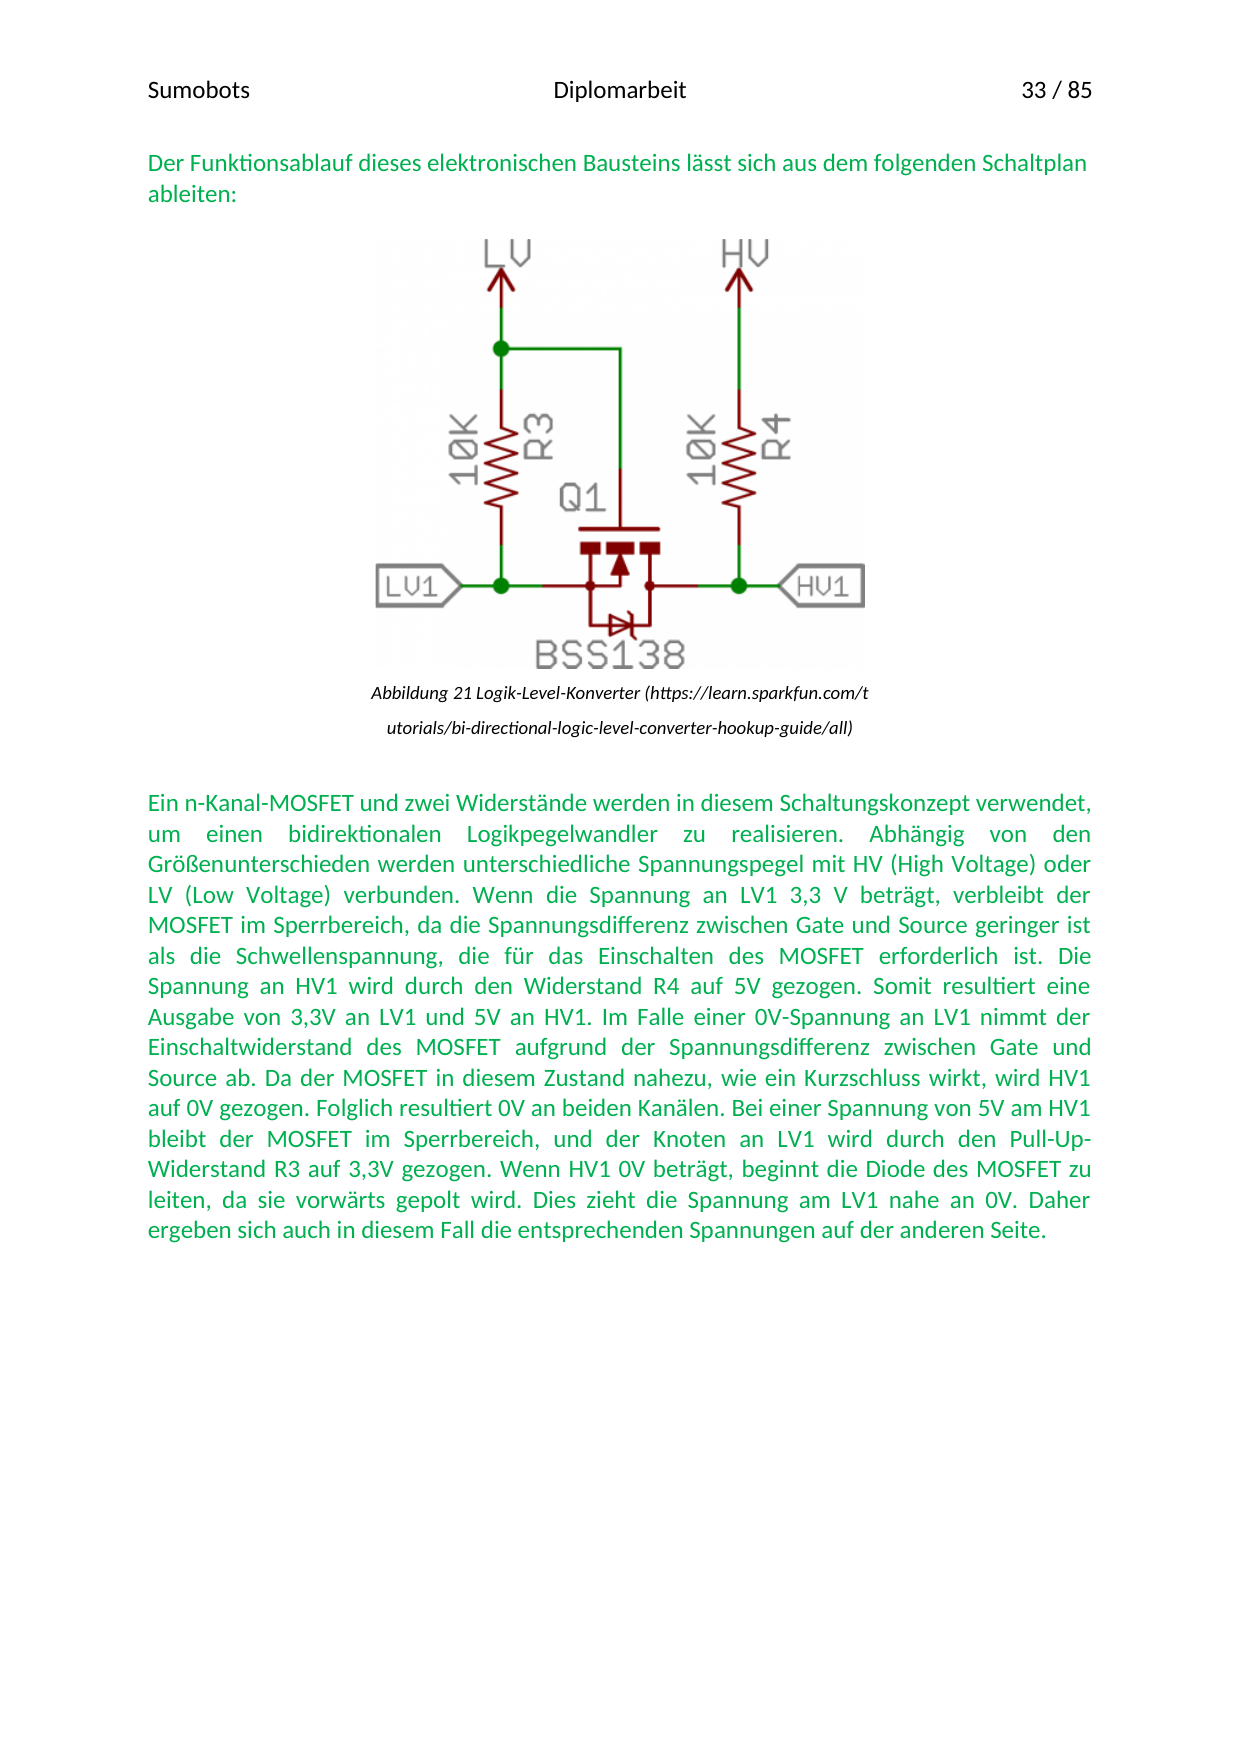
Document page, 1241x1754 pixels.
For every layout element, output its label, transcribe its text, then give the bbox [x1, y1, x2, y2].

picture [375, 239, 865, 669]
text utorials/bi-directional-logic-level-converter-hookup-guide/all) [148, 716, 1093, 739]
text Der Funktionsablauf dieses elektronischen Bausteins lässt sich aus dem folgenden Schaltplan ableiten: [148, 148, 1093, 209]
text Abbildung 21 Logik-Level-Konverter (https://learn.sparkfun.com/t [148, 681, 1093, 704]
text Ein n-Kanal-MOSFET und zwei Widerstände werden in diesem Schaltungskonzept verwendet, um einen bidirektionalen Logikpegelwandler zu realisieren. Abhängig von den Größenunterschieden werden unterschiedliche Spannungspegel mit HV (High Voltage) oder LV (Low Voltage) verbunden. Wenn die Spannung an LV1 3,3 V beträgt, verbleibt der MOSFET im Sperrbereich, da die Spannungsdifferenz zwischen Gate und Source geringer ist als die Schwellenspannung, die für das Einschalten des MOSFET erforderlich ist. Die Spannung an HV1 wird durch den Widerstand R4 auf 5V gezogen. Somit resultiert eine Ausgabe von 3,3V an LV1 und 5V an HV1. Im Falle einer 0V-Spannung an LV1 nimmt der Einschaltwiderstand des MOSFET aufgrund der Spannungsdifferenz zwischen Gate und Source ab. Da der MOSFET in diesem Zustand nahezu, wie ein Kurzschluss wirkt, wird HV1 auf 0V gezogen. Folglich resultiert 0V an beiden Kanälen. Bei einer Spannung von 5V am HV1 bleibt der MOSFET im Sperrbereich, und der Knoten an LV1 wird durch den Pull-Up-Widerstand R3 auf 3,3V gezogen. Wenn HV1 0V beträgt, beginnt die Diode des MOSFET zu leiten, da sie vorwärts gepolt wird. Dies zieht die Spannung am LV1 nahe an 0V. Daher ergeben sich auch in diesem Fall die entsprechenden Spannungen auf der anderen Seite. [148, 787, 1093, 1245]
